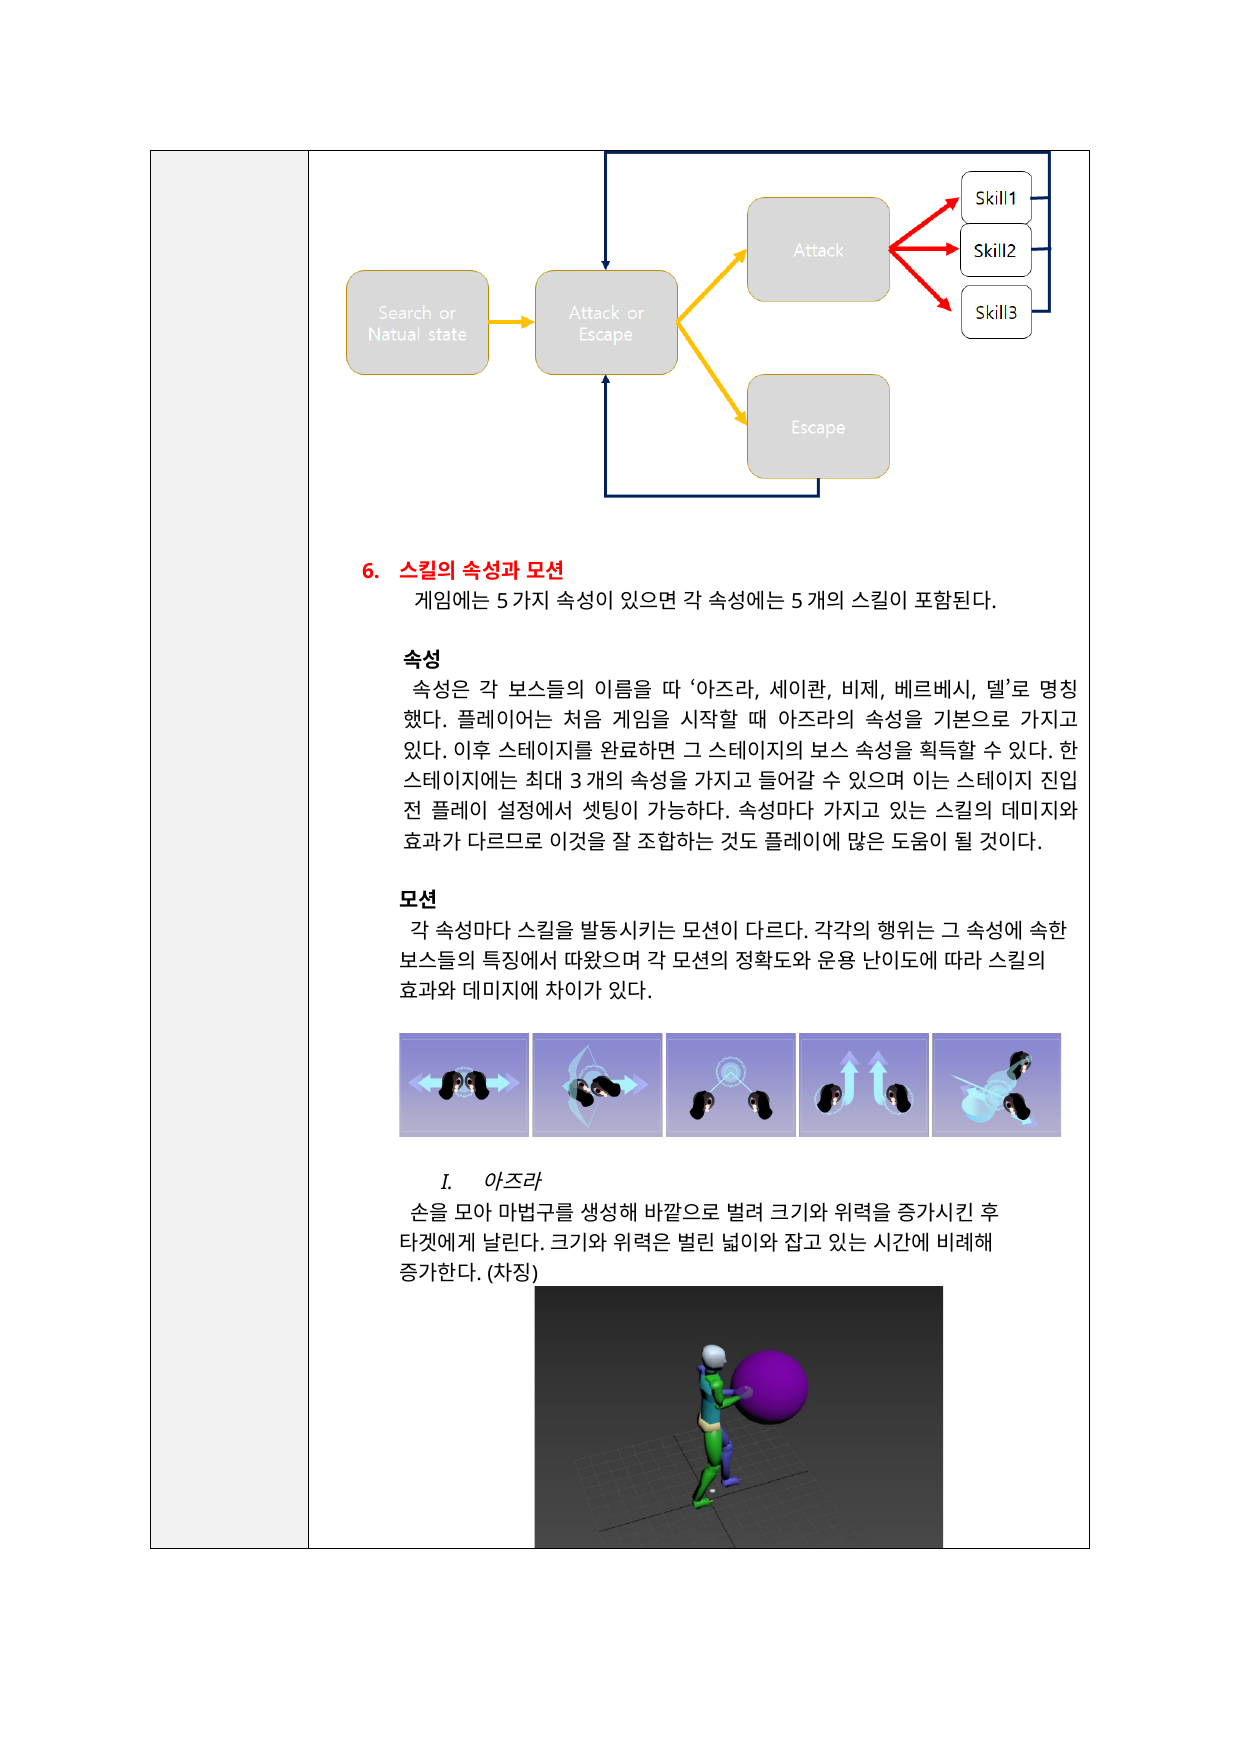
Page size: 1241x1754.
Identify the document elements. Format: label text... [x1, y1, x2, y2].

table_cell 소개 [151, 151, 308, 1548]
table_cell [309, 151, 1089, 1548]
picture [346, 151, 1053, 498]
picture [399, 1033, 1062, 1137]
picture [534, 1286, 944, 1548]
